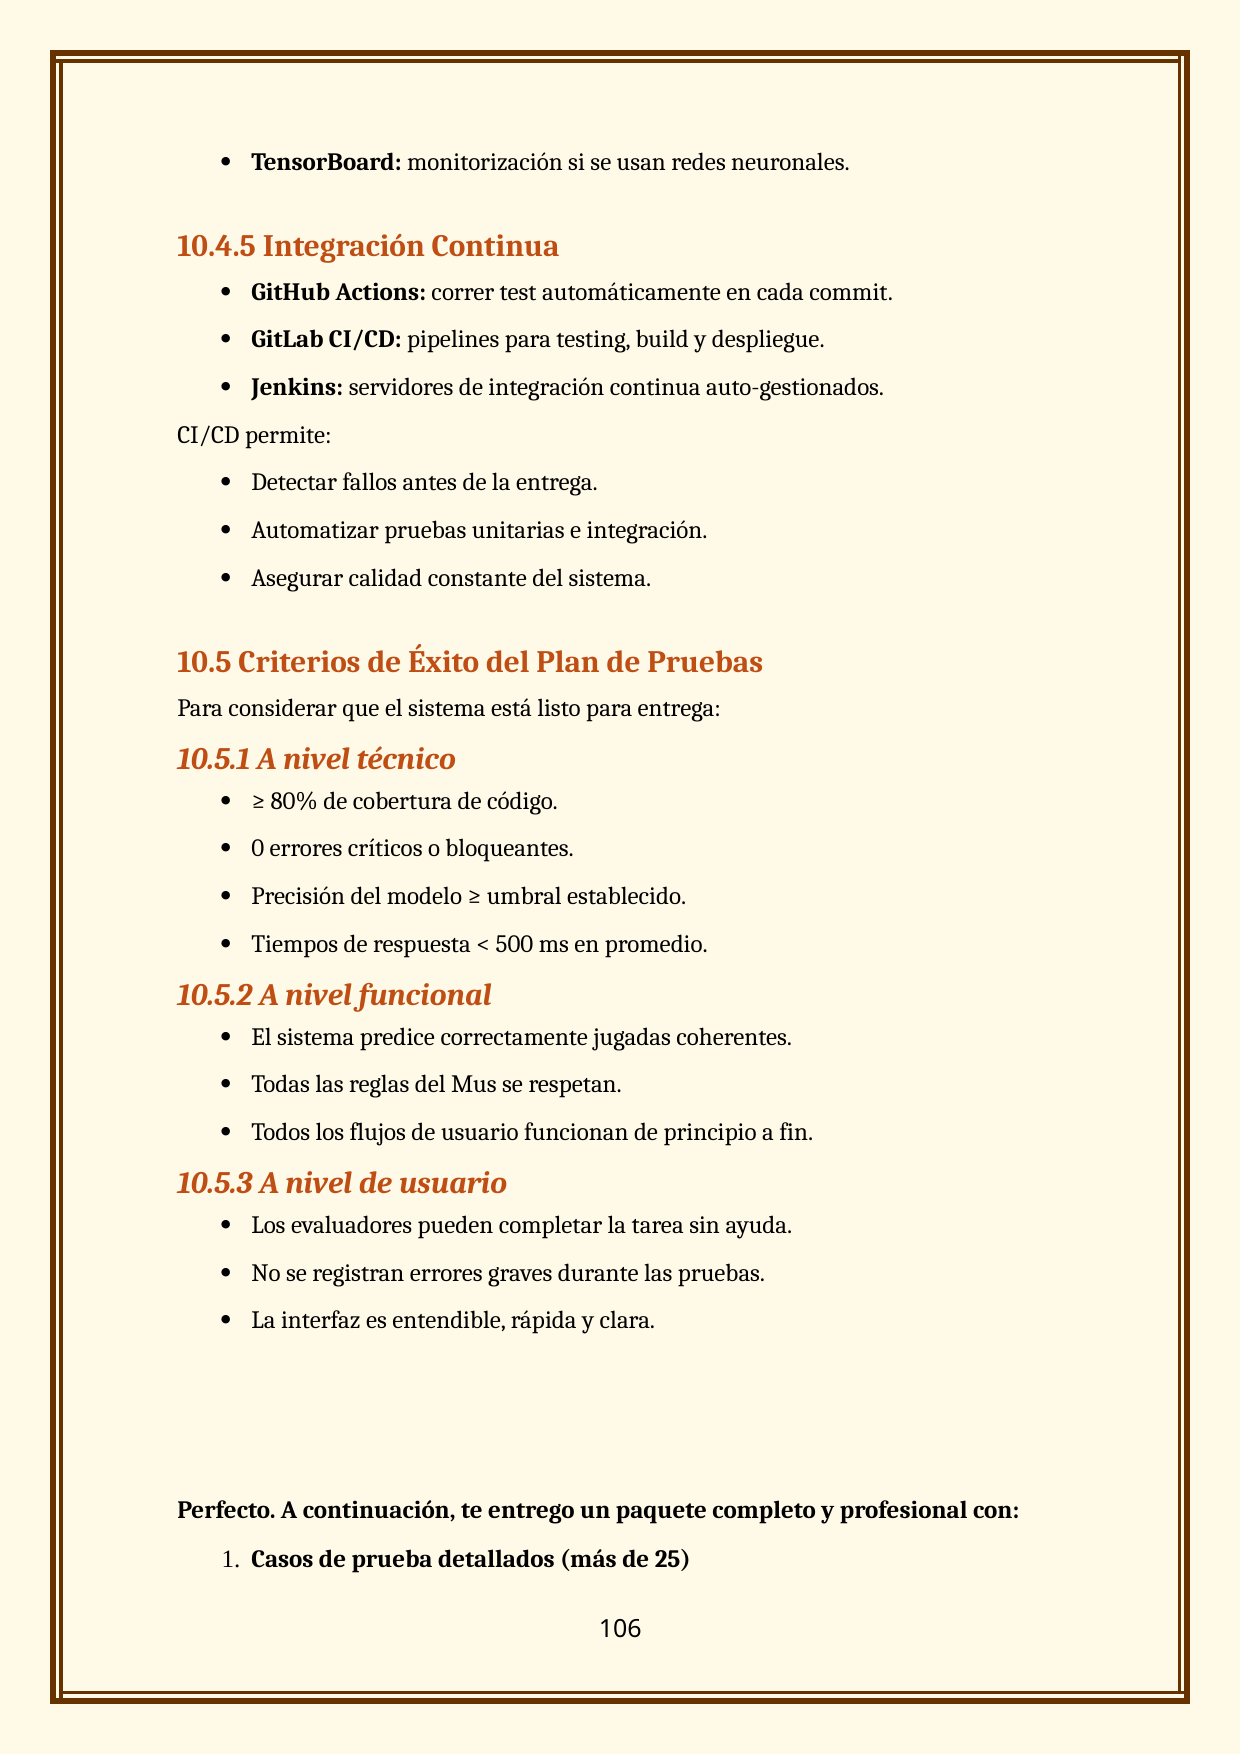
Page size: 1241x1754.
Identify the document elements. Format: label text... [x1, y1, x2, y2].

subtitle 10.5 Criterios de Éxito del Plan de Pruebas [177, 644, 1063, 680]
text CI/CD permite: [177, 421, 1063, 449]
list Automatizar pruebas unitarias e integración. [221, 516, 1063, 544]
list ≥ 80% de cobertura de código. [221, 787, 1063, 816]
text Perfecto. A continuación, te entrego un paquete completo y profesional con: [177, 1496, 1063, 1525]
list Todas las reglas del Mus se respetan. [221, 1070, 1063, 1099]
list GitLab CI/CD: pipelines para testing, build y despliegue. [221, 325, 1063, 354]
list Todos los flujos de usuario funcionan de principio a fin. [221, 1118, 1063, 1147]
list Detectar fallos antes de la entrega. [221, 468, 1063, 497]
list El sistema predice correctamente jugadas coherentes. [221, 1023, 1063, 1051]
subtitle 10.5.1 A nivel técnico [177, 741, 1063, 777]
list La interfaz es entendible, rápida y clara. [221, 1306, 1063, 1335]
subtitle 10.5.2 A nivel funcional [177, 977, 1063, 1013]
subtitle 10.5.3 A nivel de usuario [177, 1165, 1063, 1201]
list Jenkins: servidores de integración continua auto-gestionados. [221, 373, 1063, 402]
list TensorBoard: monitorización si se usan redes neuronales. [221, 147, 1063, 176]
text Para considerar que el sistema está listo para entrega: [177, 694, 1063, 722]
list 0 errores críticos o bloqueantes. [221, 834, 1063, 863]
list Precisión del modelo ≥ umbral establecido. [221, 882, 1063, 911]
list Los evaluadores pueden completar la tarea sin ayuda. [221, 1211, 1063, 1239]
list Tiempos de respuesta < 500 ms en promedio. [221, 929, 1063, 958]
list No se registran errores graves durante las pruebas. [221, 1258, 1063, 1287]
list Casos de prueba detallados (más de 25) [221, 1544, 1063, 1574]
list Asegurar calidad constante del sistema. [221, 563, 1063, 592]
list GitHub Actions: correr test automáticamente en cada commit. [221, 278, 1063, 307]
subtitle 10.4.5 Integración Continua [177, 228, 1063, 264]
